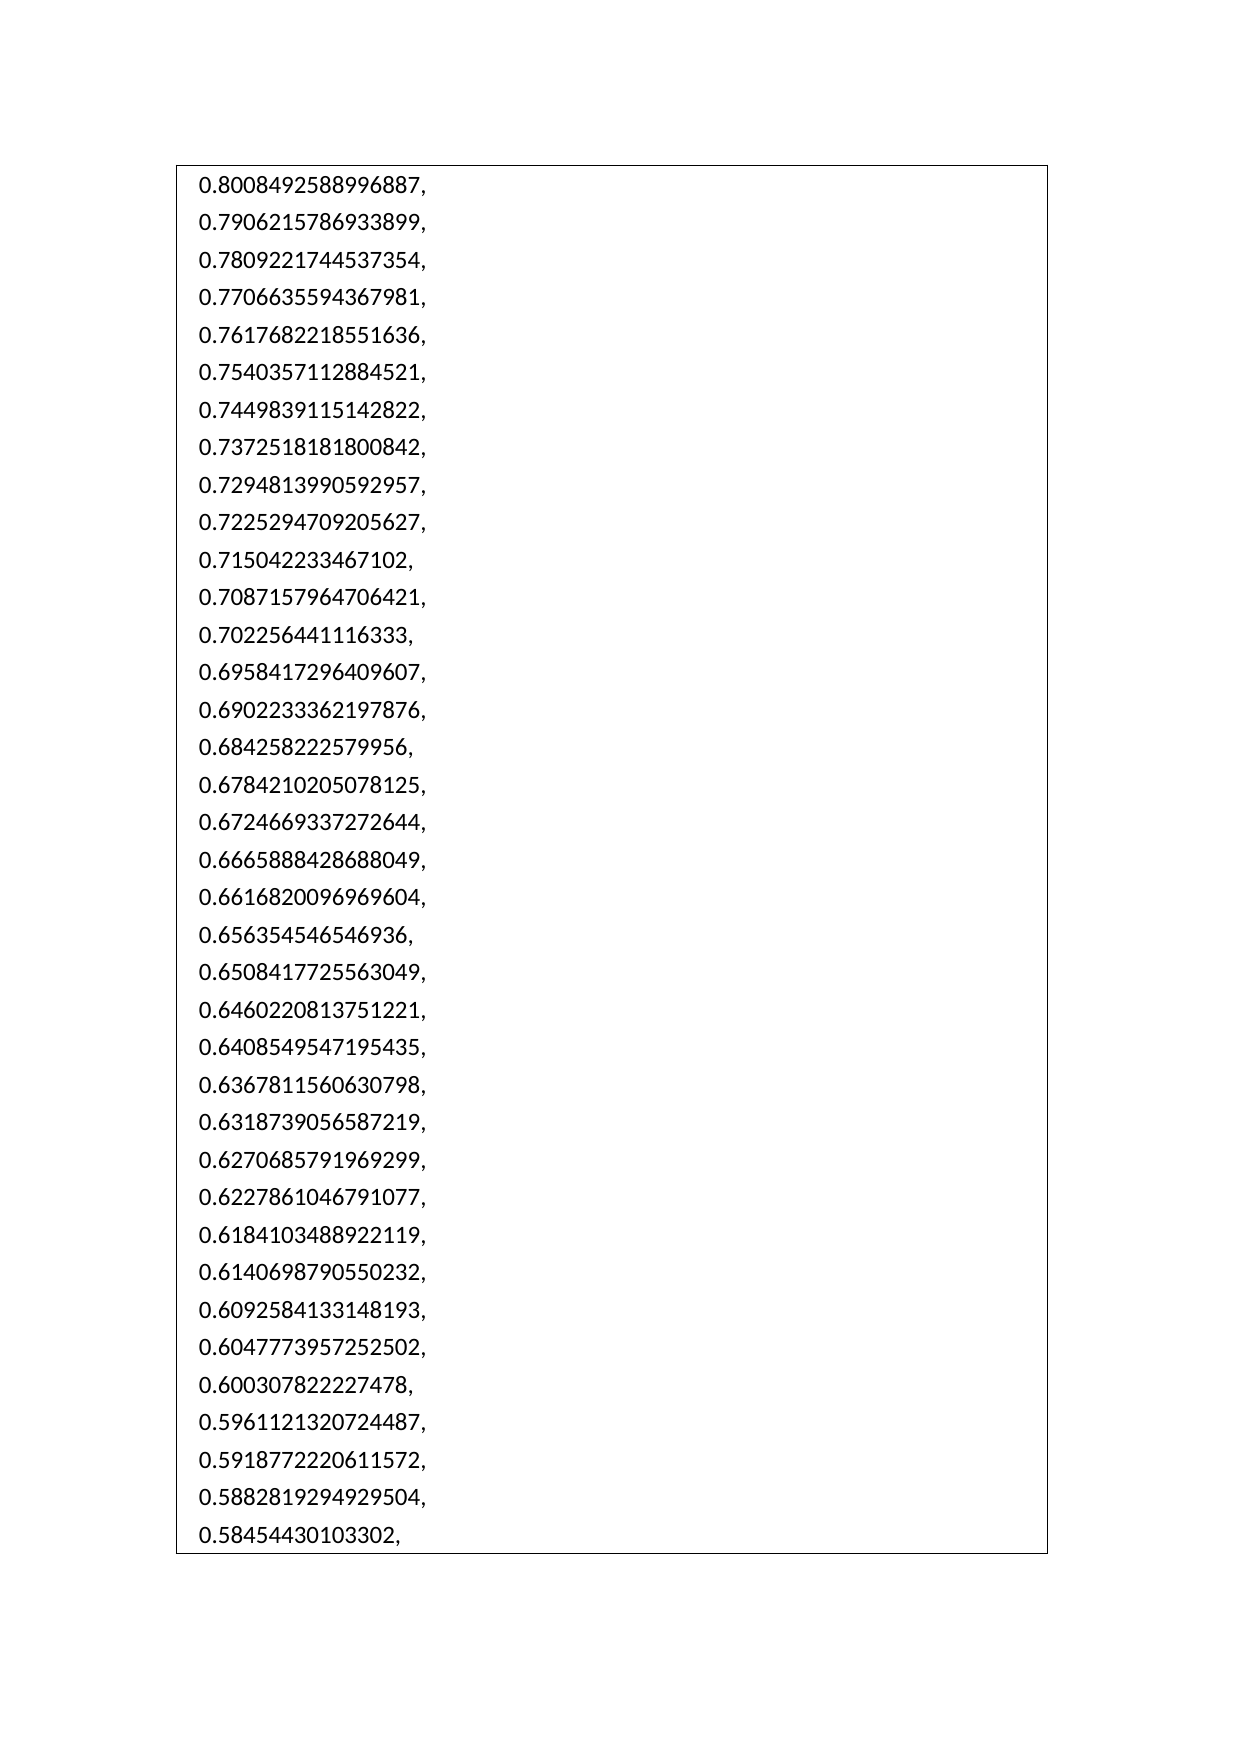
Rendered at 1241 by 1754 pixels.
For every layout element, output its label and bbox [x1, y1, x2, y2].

table_cell [177, 166, 1047, 1553]
